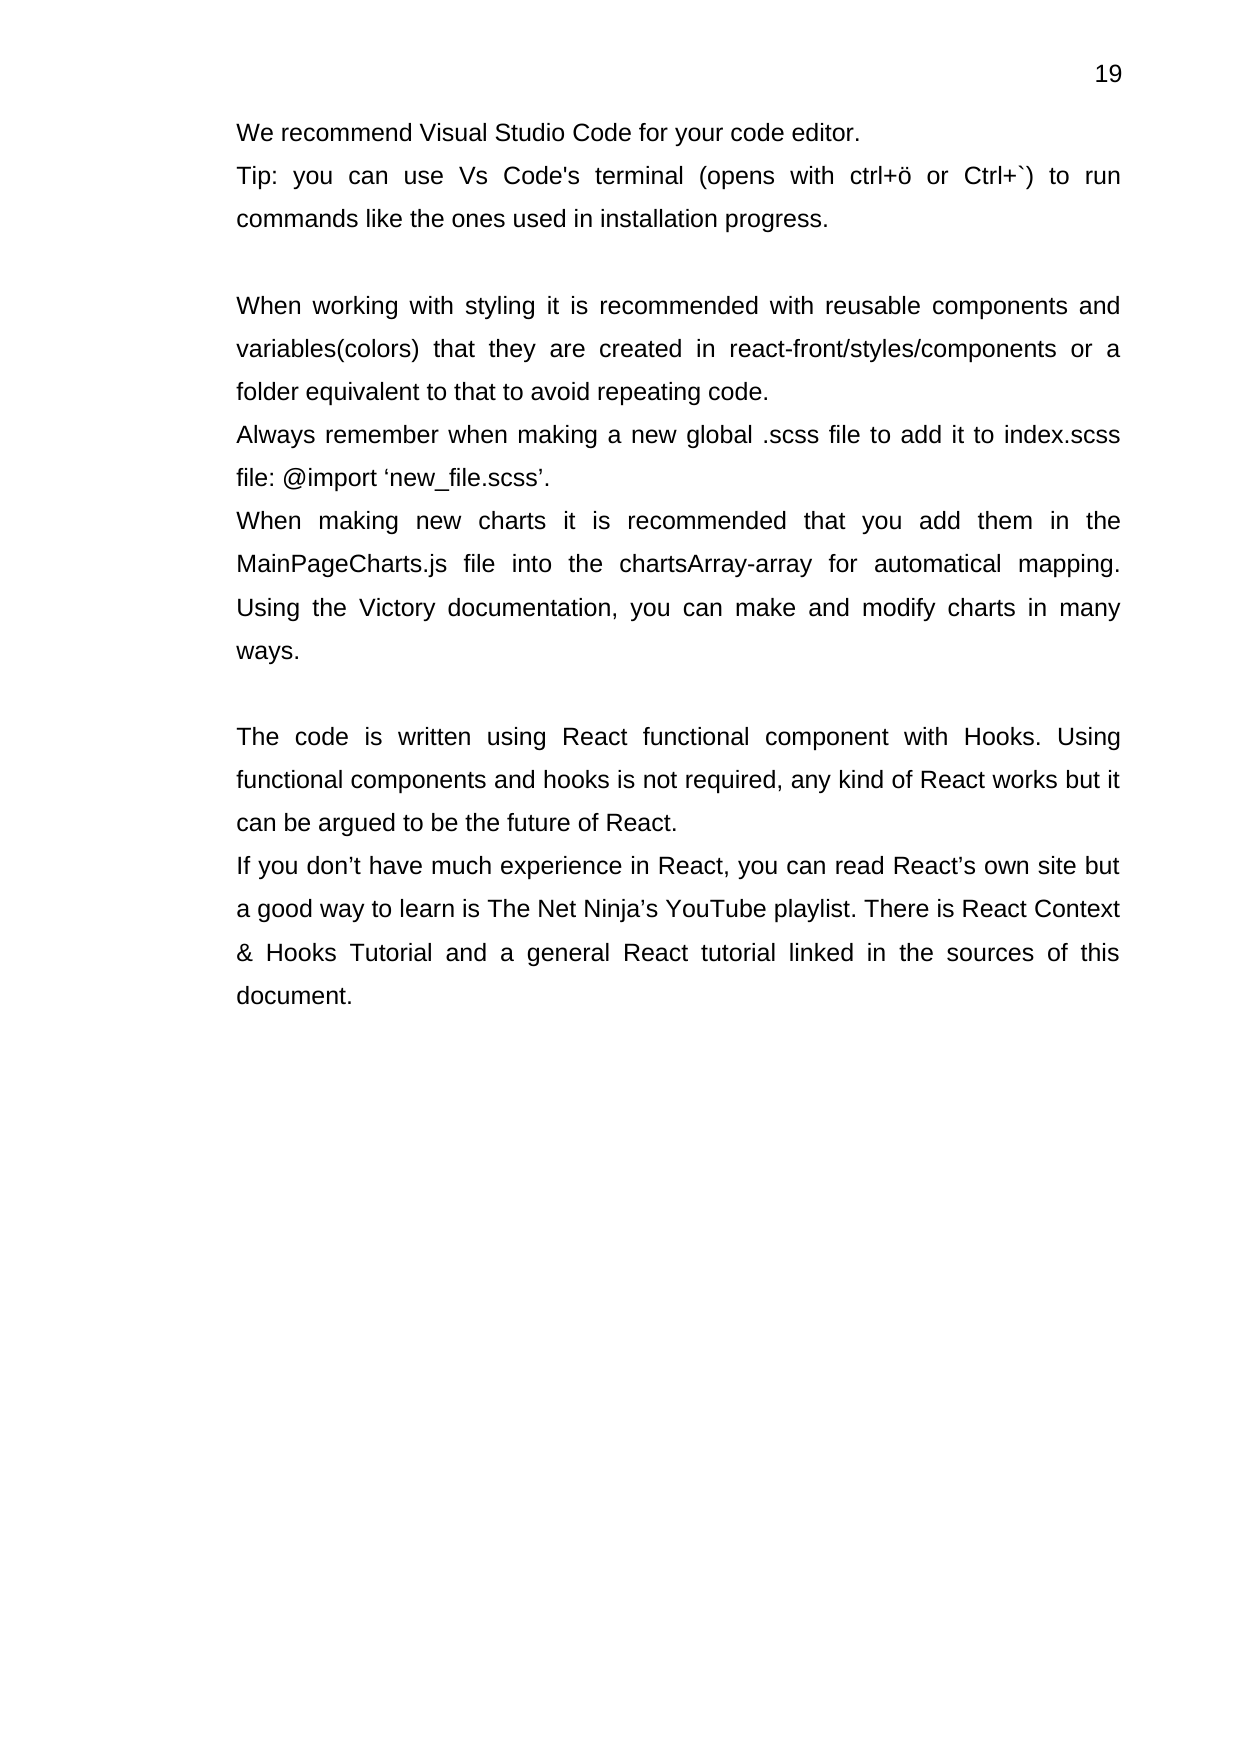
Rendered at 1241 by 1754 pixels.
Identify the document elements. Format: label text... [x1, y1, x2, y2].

text Tip: you can use Vs Code's terminal (opens with ctrl+ö or Ctrl+`) to run commands like the ones used in installation progress. [236, 161, 1122, 233]
text Always remember when making a new global .scss file to add it to index.scss file: @import ‘new_file.scss’. [236, 420, 1122, 492]
text We recommend Visual Studio Code for your code editor. [236, 118, 1122, 147]
text When working with styling it is recommended with reusable components and variables(colors) that they are created in react-front/styles/components or a folder equivalent to that to avoid repeating code. [236, 291, 1122, 406]
text The code is written using React functional component with Hooks. Using functional components and hooks is not required, any kind of React works but it can be argued to be the future of React. [236, 722, 1122, 837]
text If you don’t have much experience in React, you can read React’s own site but a good way to learn is The Net Ninja’s YouTube playlist. There is React Context & Hooks Tutorial and a general React tutorial linked in the sources of this document. [236, 851, 1122, 1009]
text When making new charts it is recommended that you add them in the MainPageCharts.js file into the chartsArray-array for automatical mapping. Using the Victory documentation, you can make and modify charts in many ways. [236, 506, 1122, 664]
